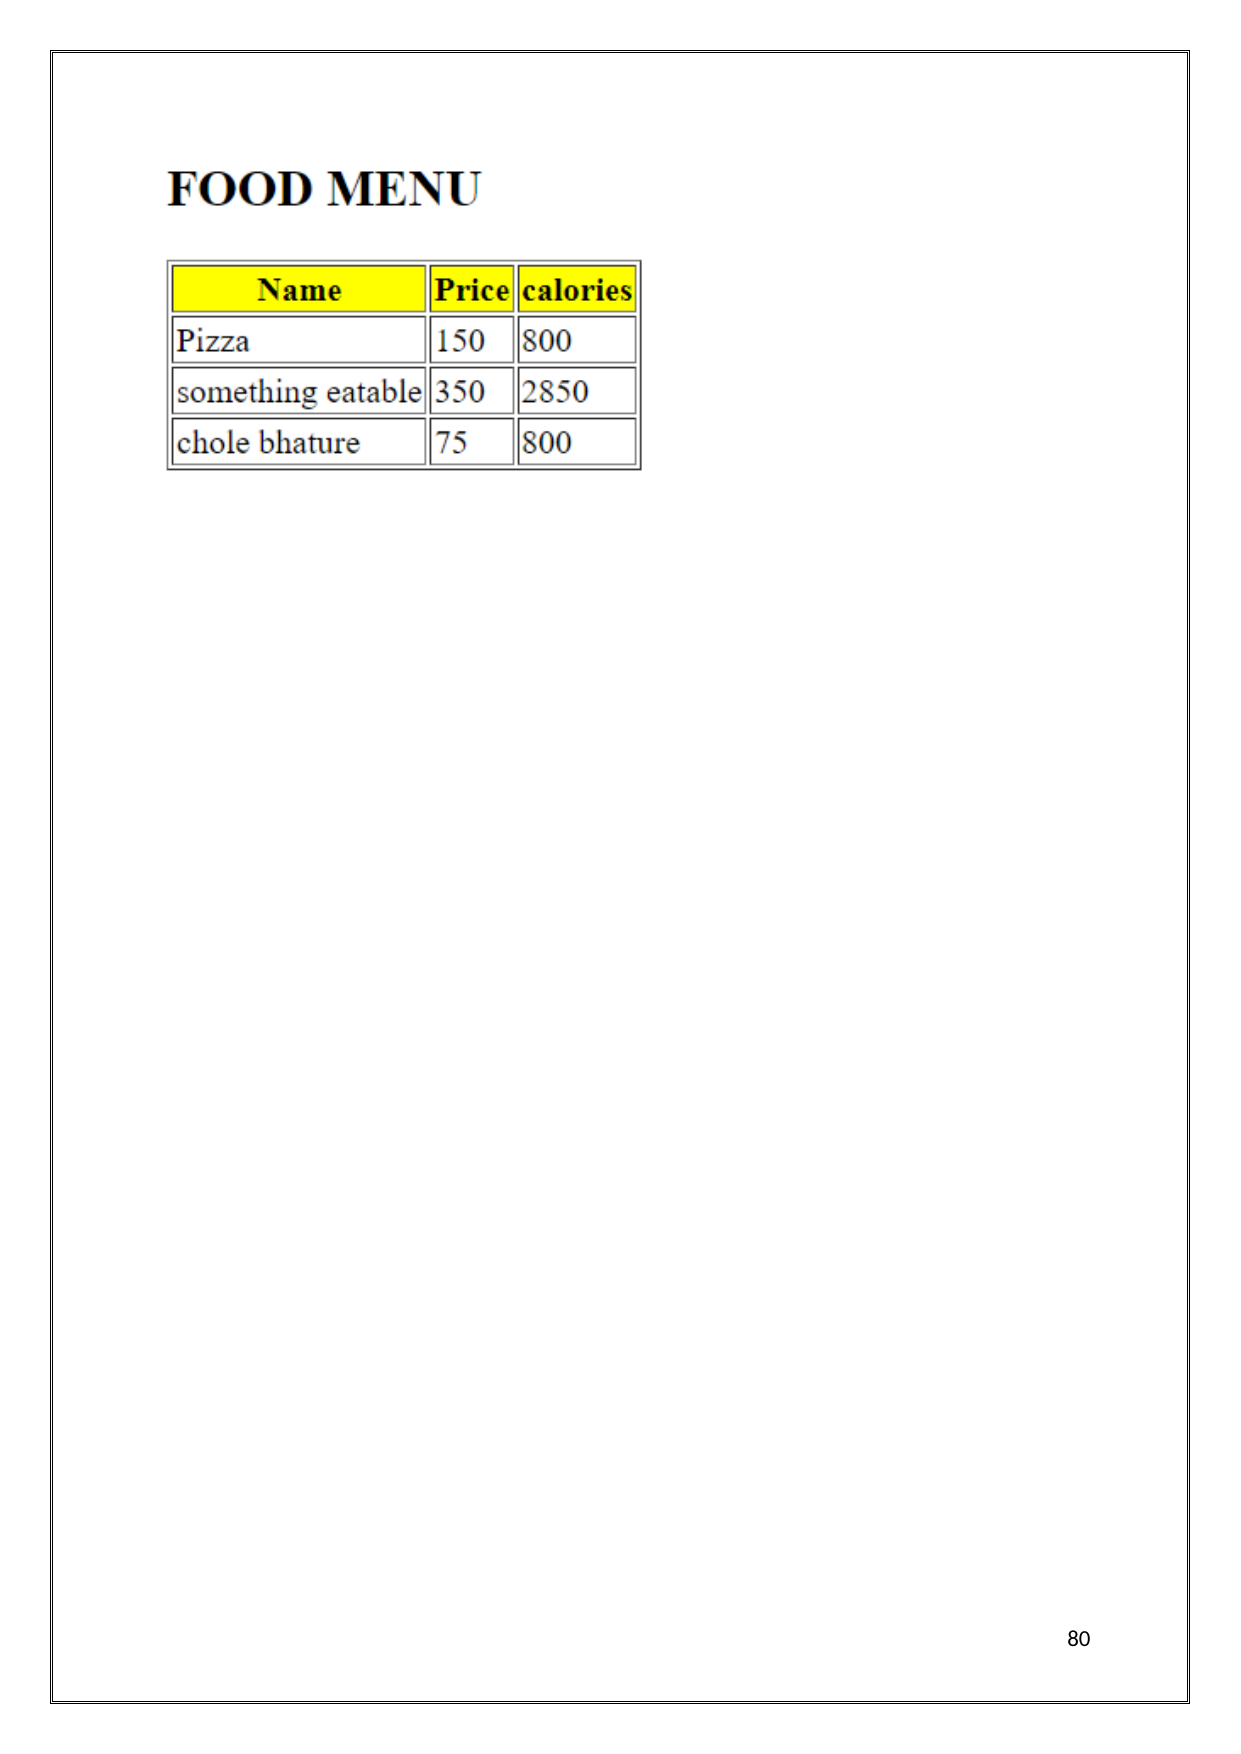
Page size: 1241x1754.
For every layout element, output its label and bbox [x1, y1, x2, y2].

picture [150, 150, 725, 554]
